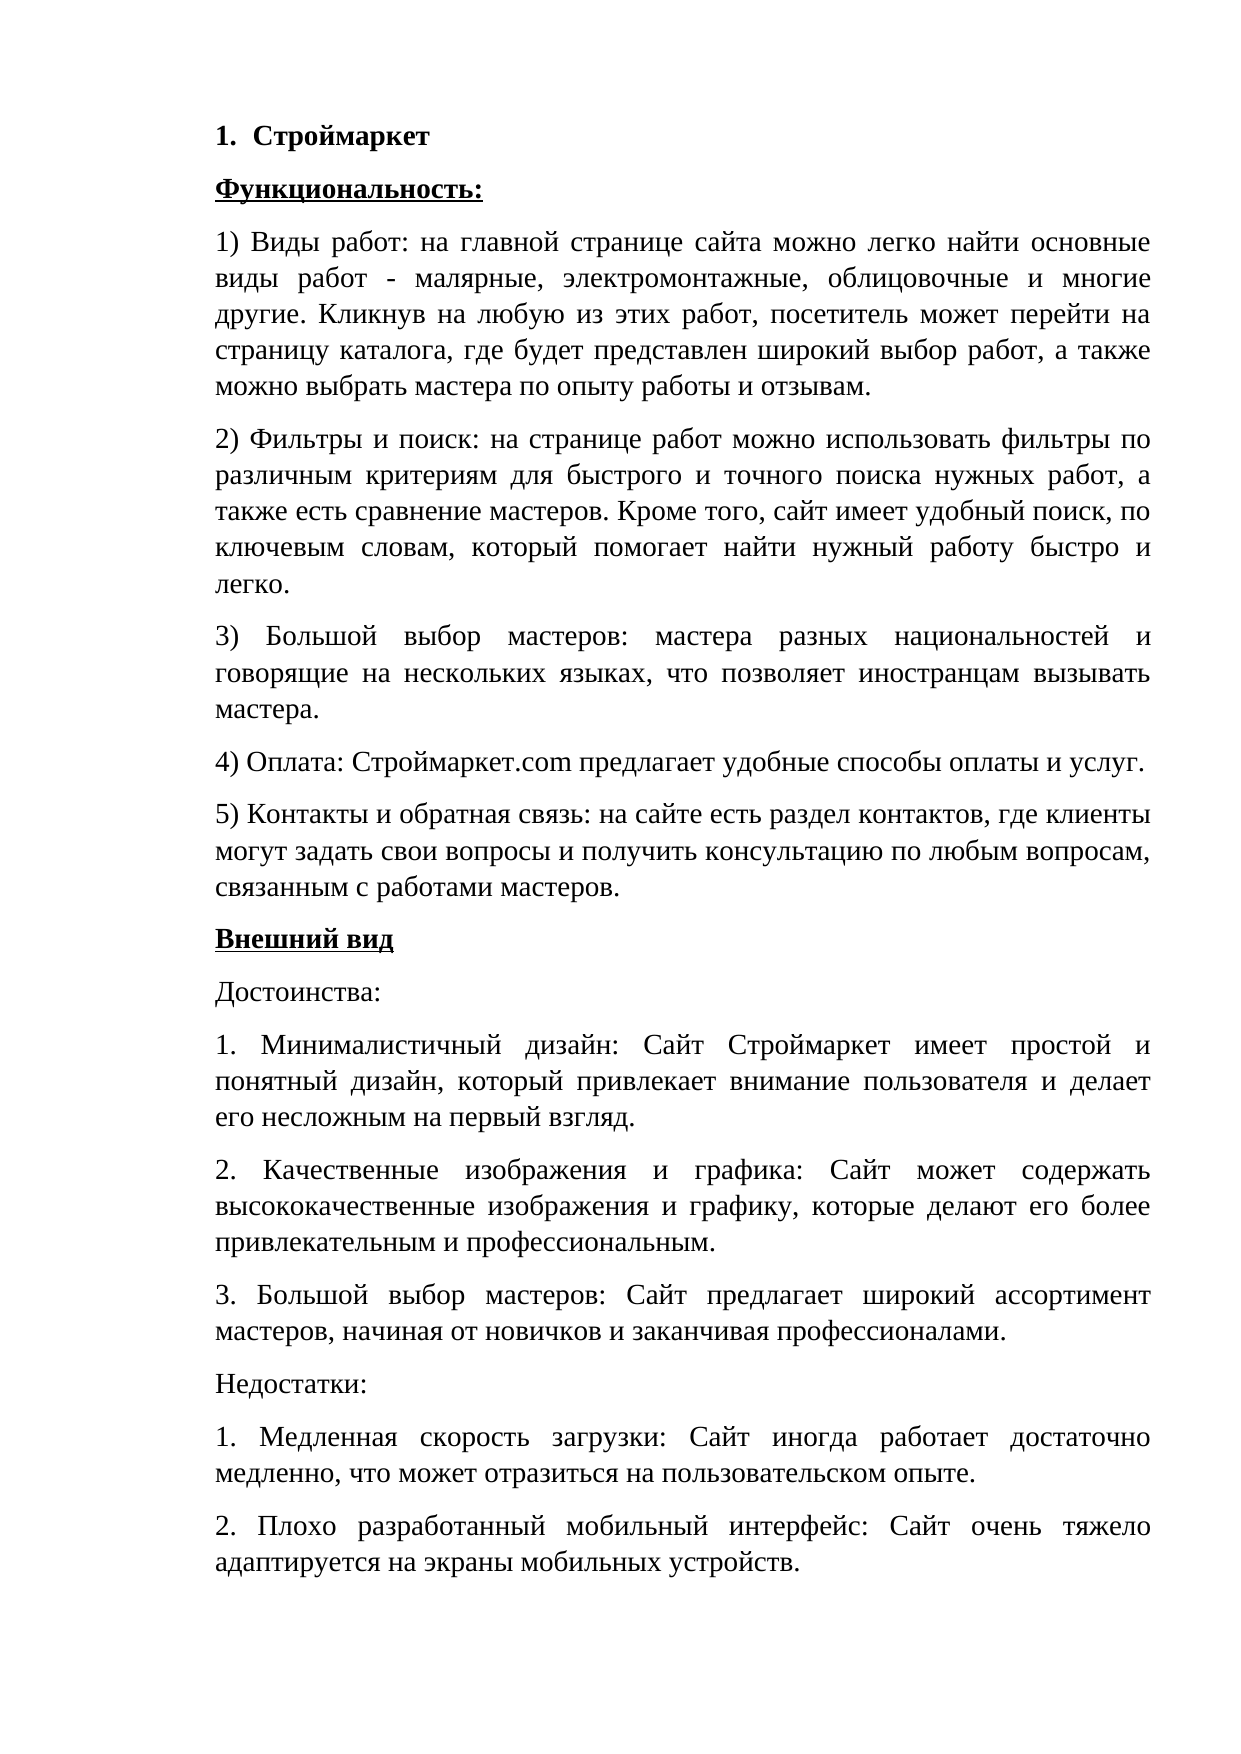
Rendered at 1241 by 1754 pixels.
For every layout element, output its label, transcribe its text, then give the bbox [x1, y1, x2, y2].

text Достоинства: [215, 974, 1152, 1008]
text Функциональность: [215, 171, 1152, 204]
list Строймаркет [215, 118, 1152, 152]
text 4) Оплата: Строймаркет.com предлагает удобные способы оплаты и услуг. [215, 744, 1152, 777]
text 1) Виды работ: на главной странице сайта можно легко найти основные виды работ - малярные, электромонтажные, облицовочные и многие другие. Кликнув на любую из этих работ, посетитель может перейти на страницу каталога, где будет представлен широкий выбор работ, а также можно выбрать мастера по опыту работы и отзывам. [215, 224, 1152, 402]
text 1. Медленная скорость загрузки: Сайт иногда работает достаточно медленно, что может отразиться на пользовательском опыте. [215, 1419, 1152, 1489]
text 2. Качественные изображения и графика: Сайт может содержать высококачественные изображения и графику, которые делают его более привлекательным и профессиональным. [215, 1152, 1152, 1258]
text 2. Плохо разработанный мобильный интерфейс: Сайт очень тяжело адаптируется на экраны мобильных устройств. [215, 1508, 1152, 1578]
text 2) Фильтры и поиск: на странице работ можно использовать фильтры по различным критериям для быстрого и точного поиска нужных работ, а также есть сравнение мастеров. Кроме того, сайт имеет удобный поиск, по ключевым словам, который помогает найти нужный работу быстро и легко. [215, 421, 1152, 599]
text 1. Минималистичный дизайн: Сайт Строймаркет имеет простой и понятный дизайн, который привлекает внимание пользователя и делает его несложным на первый взгляд. [215, 1027, 1152, 1133]
text Внешний вид [215, 922, 1152, 955]
text Недостатки: [215, 1366, 1152, 1400]
text 3) Большой выбор мастеров: мастера разных национальностей и говорящие на нескольких языках, что позволяет иностранцам вызывать мастера. [215, 618, 1152, 724]
text 5) Контакты и обратная связь: на сайте есть раздел контактов, где клиенты могут задать свои вопросы и получить консультацию по любым вопросам, связанным с работами мастеров. [215, 796, 1152, 902]
text 3. Большой выбор мастеров: Сайт предлагает широкий ассортимент мастеров, начиная от новичков и заканчивая профессионалами. [215, 1277, 1152, 1347]
